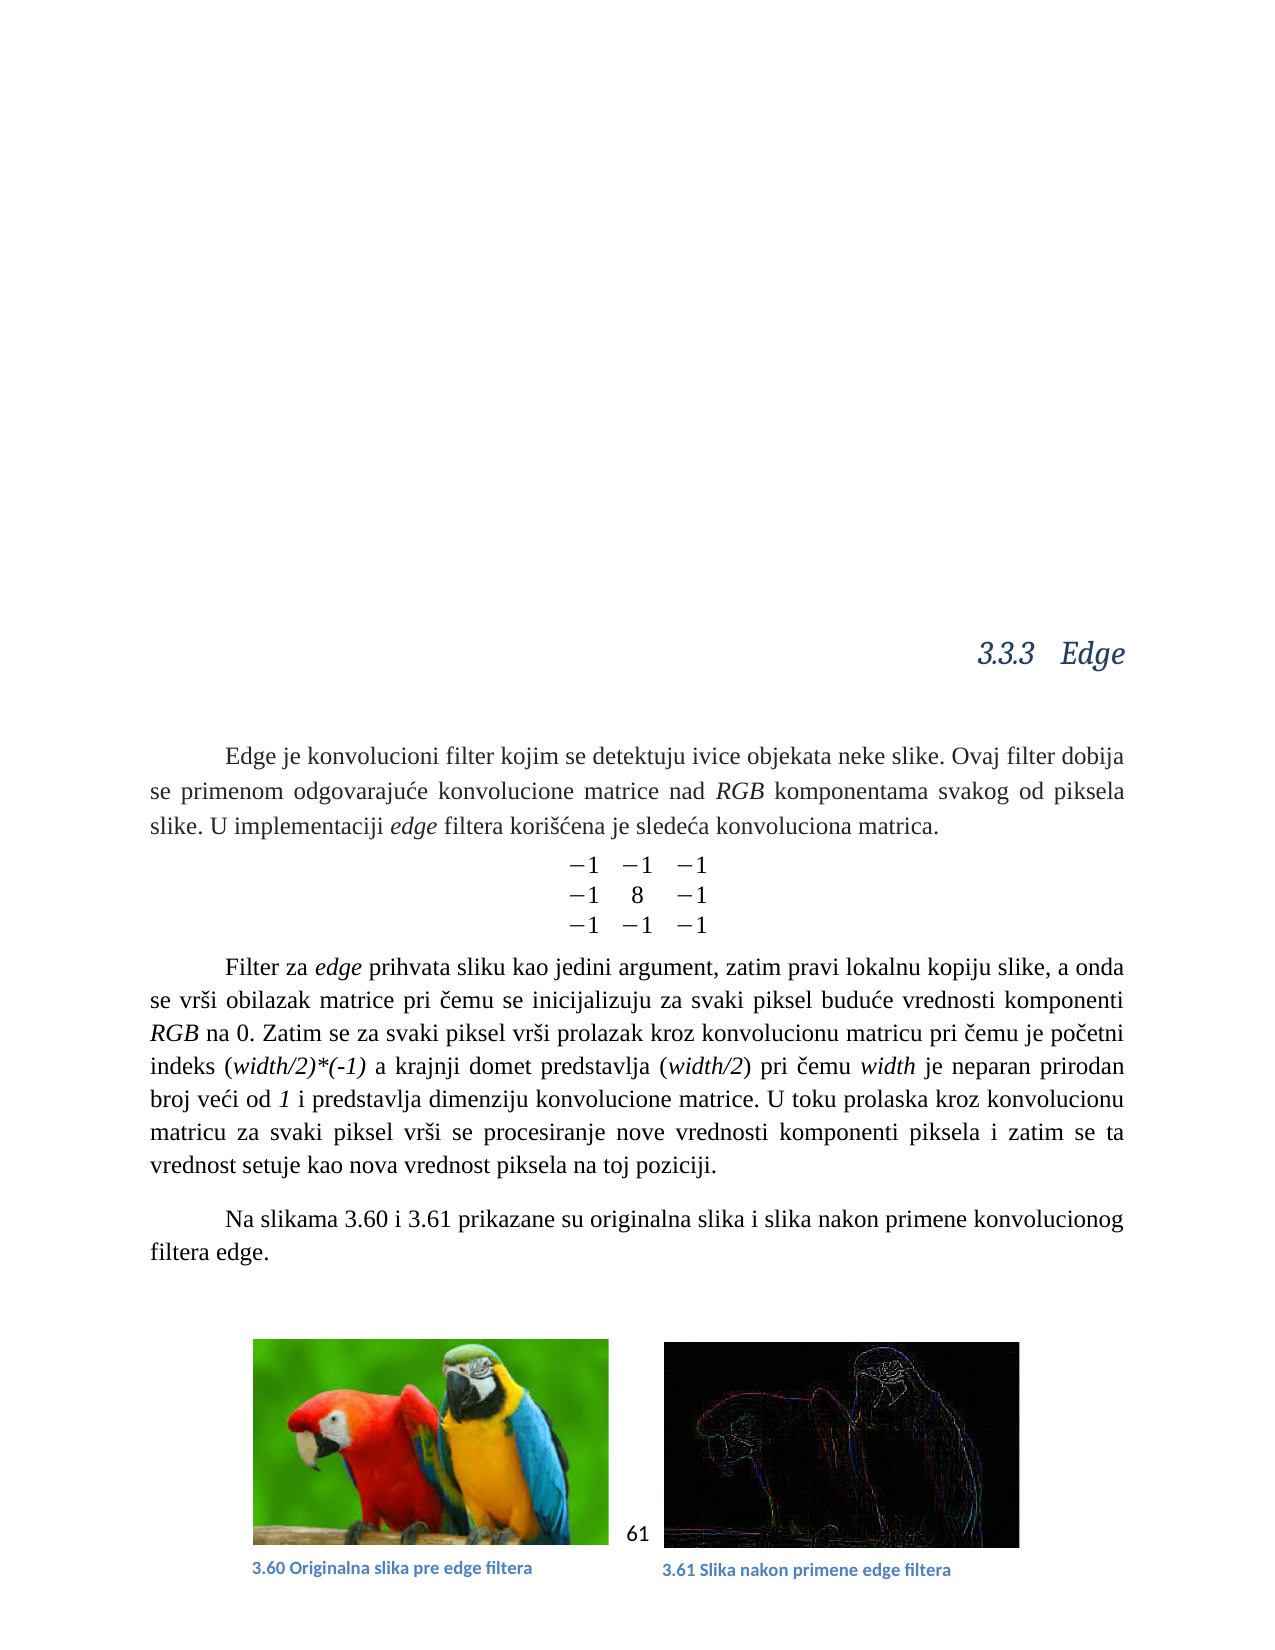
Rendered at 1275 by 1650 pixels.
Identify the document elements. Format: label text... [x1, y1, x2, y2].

text Edge je konvolucioni filter kojim se detektuju ivice objekata neke slike. Ovaj filter dobija se primenom odgovarajuće konvolucione matrice nad RGB komponentama svakog od piksela slike. U implementaciji edge filtera korišćena je sledeća konvoluciona matrica. [150, 699, 1125, 839]
text 3.3.3 Edge [150, 635, 1125, 673]
picture [664, 1342, 1020, 1548]
text Filter za edge prihvata sliku kao jedini argument, zatim pravi lokalnu kopiju slike, a onda se vrši obilazak matrice pri čemu se inicijalizuju za svaki piksel buduće vrednosti komponenti RGB na 0. Zatim se za svaki piksel vrši prolazak kroz konvolucionu matricu pri čemu je početni indeks (width/2)*(-1) a krajnji domet predstavlja (width/2) pri čemu width je neparan prirodan broj veći od 1 i predstavlja dimenziju konvolucione matrice. U toku prolaska kroz konvolucionu matricu za svaki piksel vrši se procesiranje nove vrednosti komponenti piksela i zatim se ta vrednost setuje kao nova vrednost piksela na toj poziciji. [150, 952, 1125, 1179]
picture [253, 1339, 609, 1545]
text Na slikama 3.60 i 3.61 prikazane su originalna slika i slika nakon primene konvolucionog filtera edge. [150, 1204, 1125, 1266]
